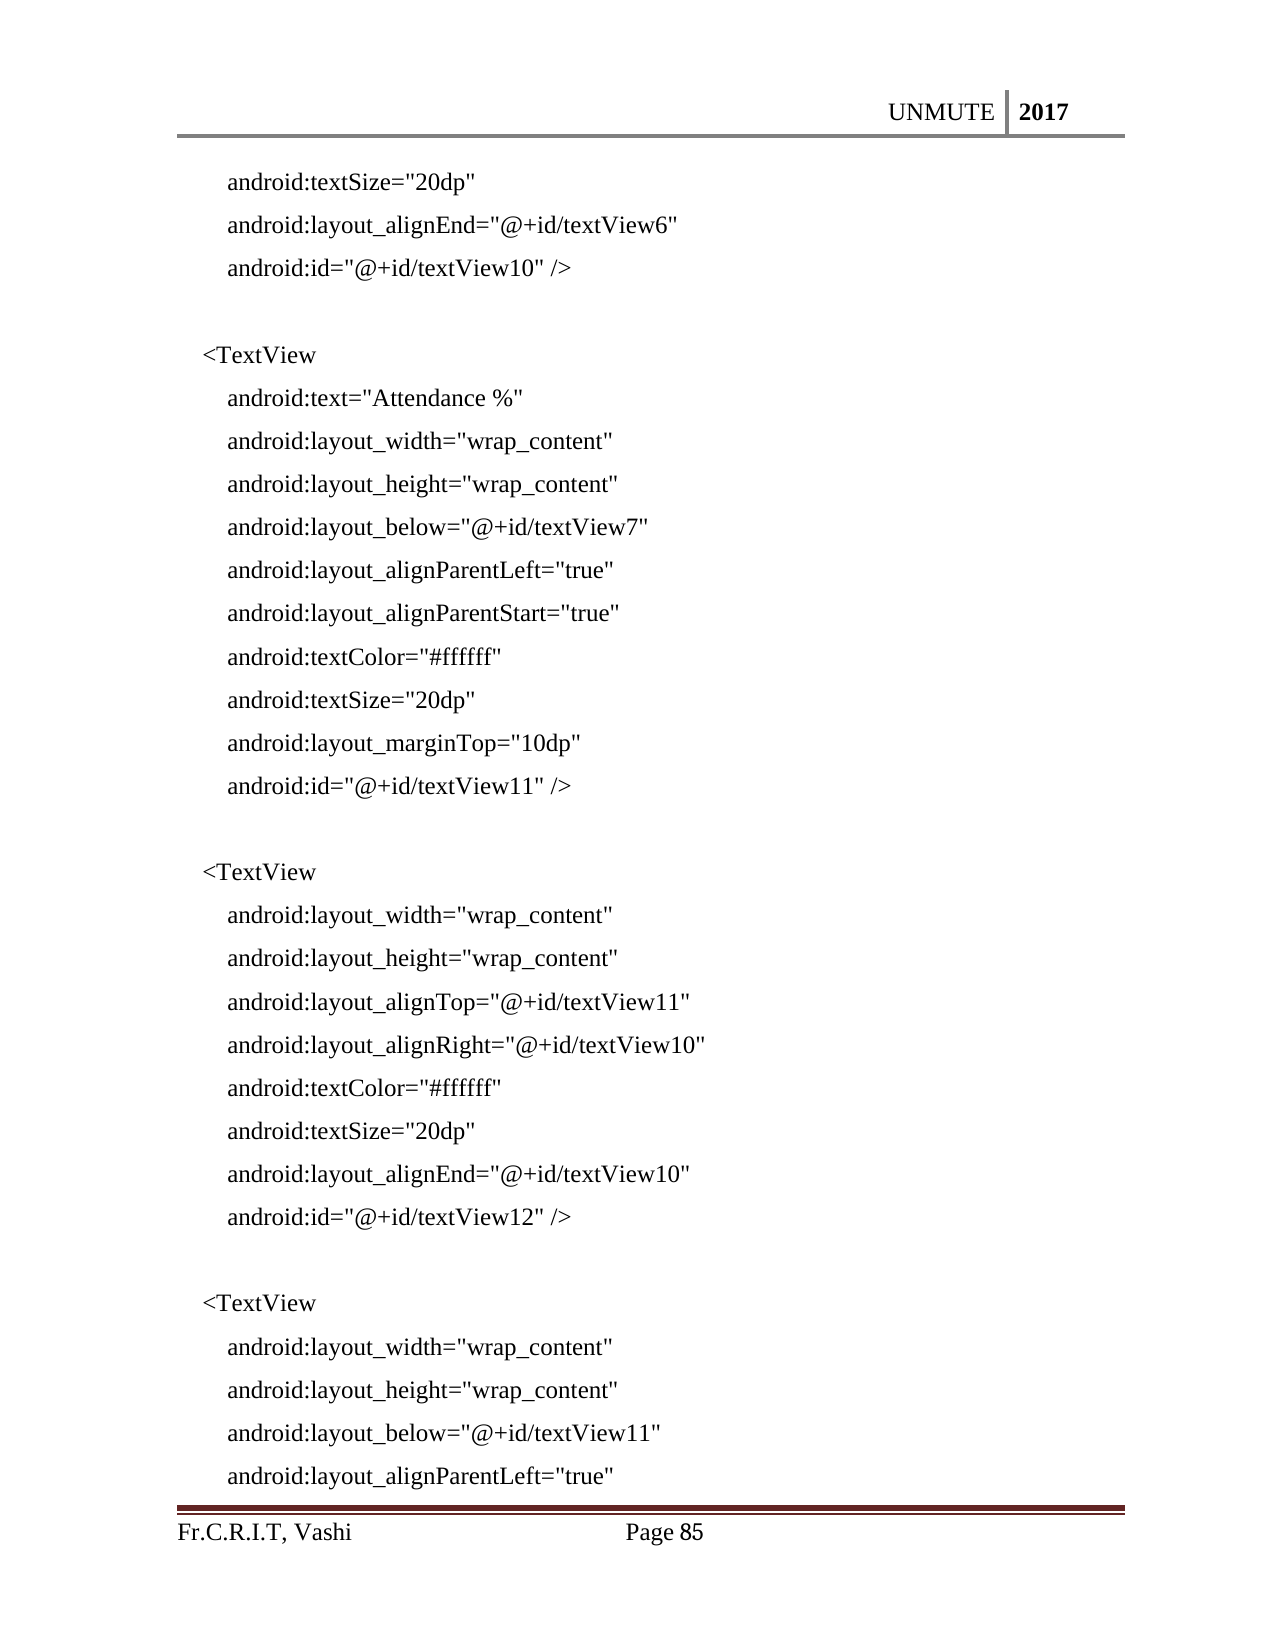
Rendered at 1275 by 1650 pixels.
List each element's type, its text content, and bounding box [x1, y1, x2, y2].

text android:layout_width="wrap_content" [177, 426, 1125, 455]
text android:layout_below="@+id/textView7" [177, 512, 1125, 541]
text android:text="Attendance %" [177, 383, 1125, 412]
text android:layout_alignParentLeft="true" [177, 555, 1125, 584]
text android:layout_alignParentStart="true" [177, 598, 1125, 627]
text android:textSize="20dp" [177, 167, 1125, 196]
text android:layout_alignEnd="@+id/textView6" [177, 210, 1125, 239]
text android:layout_alignTop="@+id/textView11" [177, 987, 1125, 1015]
text android:layout_alignEnd="@+id/textView10" [177, 1159, 1125, 1188]
text android:id="@+id/textView12" /> [177, 1202, 1125, 1231]
text android:textColor="#ffffff" [177, 1073, 1125, 1102]
text <TextView [177, 1288, 1125, 1317]
text android:layout_height="wrap_content" [177, 469, 1125, 498]
text <TextView [177, 340, 1125, 368]
text android:layout_alignParentLeft="true" [177, 1461, 1125, 1490]
text <TextView [177, 857, 1125, 886]
text android:layout_width="wrap_content" [177, 1332, 1125, 1360]
text android:textSize="20dp" [177, 685, 1125, 713]
text android:layout_height="wrap_content" [177, 943, 1125, 972]
text android:layout_marginTop="10dp" [177, 728, 1125, 757]
text android:layout_alignRight="@+id/textView10" [177, 1030, 1125, 1058]
text android:layout_width="wrap_content" [177, 900, 1125, 929]
text android:textColor="#ffffff" [177, 642, 1125, 670]
text android:layout_below="@+id/textView11" [177, 1418, 1125, 1447]
text android:textSize="20dp" [177, 1116, 1125, 1145]
text android:id="@+id/textView11" /> [177, 771, 1125, 800]
text android:layout_height="wrap_content" [177, 1375, 1125, 1403]
text android:id="@+id/textView10" /> [177, 253, 1125, 282]
